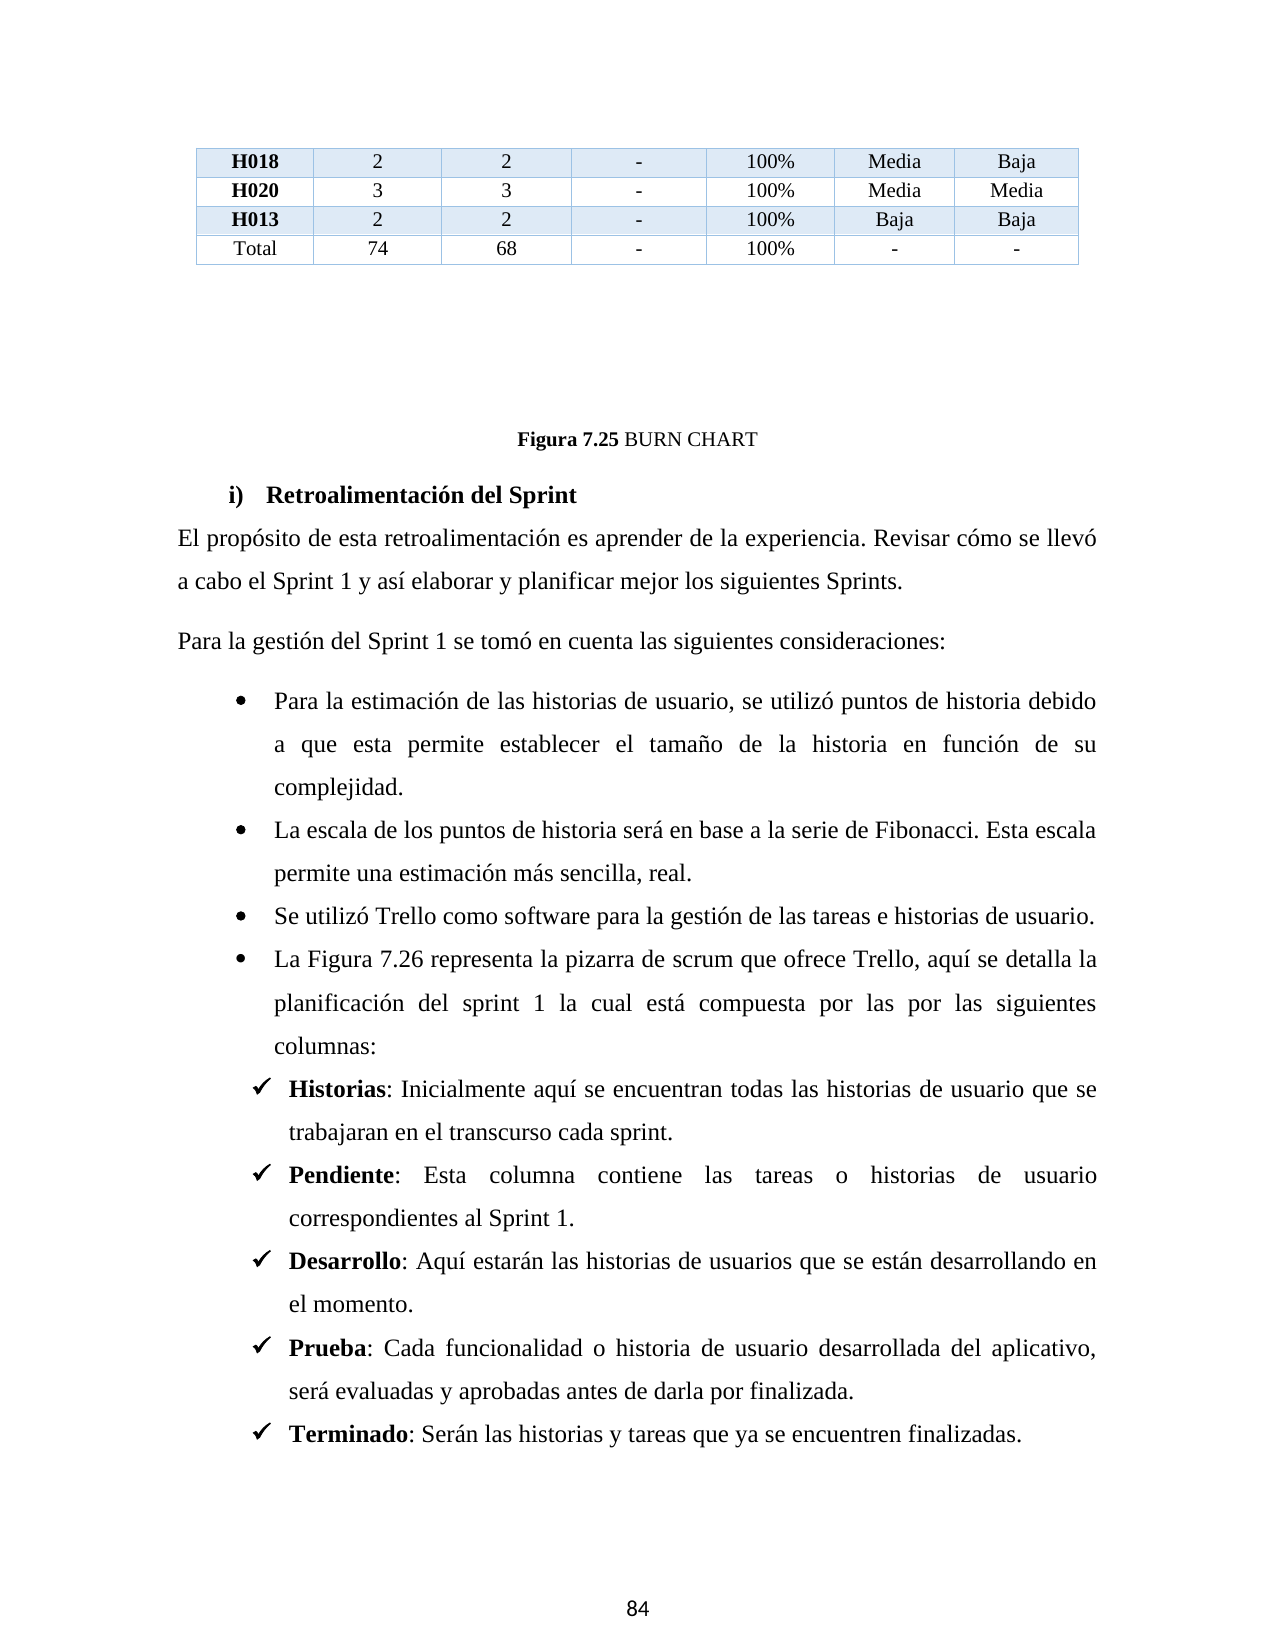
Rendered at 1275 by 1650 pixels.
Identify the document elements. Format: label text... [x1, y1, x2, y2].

table_cell - [955, 236, 1078, 263]
table_cell Baja [955, 149, 1078, 177]
list Prueba: Cada funcionalidad o historia de usuario desarrollada del aplicativo, será evaluadas y aprobadas antes de darla por finalizada. [251, 1333, 1098, 1404]
table_cell 100% [707, 178, 834, 206]
table_cell - [572, 207, 706, 234]
table_cell H013 [197, 207, 313, 234]
text El propósito de esta retroalimentación es aprender de la experiencia. Revisar cómo se llevó a cabo el Sprint 1 y así elaborar y planificar mejor los siguientes Sprints. [177, 523, 1098, 595]
subtitle Retroalimentación del Sprint [228, 480, 1098, 509]
table_cell Baja [955, 207, 1078, 234]
table_cell - [572, 236, 706, 263]
table_cell Media [835, 178, 954, 206]
table_cell Baja [835, 207, 954, 234]
list Terminado: Serán las historias y tareas que ya se encuentren finalizadas. [251, 1419, 1098, 1448]
table_cell Media [835, 149, 954, 177]
list Pendiente: Esta columna contiene las tareas o historias de usuario correspondientes al Sprint 1. [251, 1160, 1098, 1232]
table_cell 2 [314, 207, 441, 234]
table_cell - [572, 149, 706, 177]
table_cell 3 [314, 178, 441, 206]
list La escala de los puntos de historia será en base a la serie de Fibonacci. Esta escala permite una estimación más sencilla, real. [236, 815, 1098, 887]
list Para la estimación de las historias de usuario, se utilizó puntos de historia debido a que esta permite establecer el tamaño de la historia en función de su complejidad. [236, 686, 1098, 801]
table_cell 68 [442, 236, 571, 263]
table_cell 100% [707, 149, 834, 177]
table_cell 2 [442, 149, 571, 177]
table_cell 74 [314, 236, 441, 263]
list Desarrollo: Aquí estarán las historias de usuarios que se están desarrollando en el momento. [251, 1246, 1098, 1318]
list Historias: Inicialmente aquí se encuentran todas las historias de usuario que se trabajaran en el transcurso cada sprint. [251, 1074, 1098, 1146]
table_cell - [572, 178, 706, 206]
table_cell 3 [442, 178, 571, 206]
text Figura 7.25 BURN CHART [177, 427, 1098, 451]
table_cell H018 [197, 149, 313, 177]
text Para la gestión del Sprint 1 se tomó en cuenta las siguientes consideraciones: [177, 626, 1098, 655]
table_cell 2 [314, 149, 441, 177]
table_cell 100% [707, 236, 834, 263]
list La Figura 7.26 representa la pizarra de scrum que ofrece Trello, aquí se detalla la planificación del sprint 1 la cual está compuesta por las por las siguientes columnas: [236, 944, 1098, 1059]
table_cell H020 [197, 178, 313, 206]
table_cell 100% [707, 207, 834, 234]
table_cell Total [197, 236, 313, 263]
table_cell - [835, 236, 954, 263]
list Se utilizó Trello como software para la gestión de las tareas e historias de usuario. [236, 901, 1098, 930]
table_cell 2 [442, 207, 571, 234]
table_cell Media [955, 178, 1078, 206]
